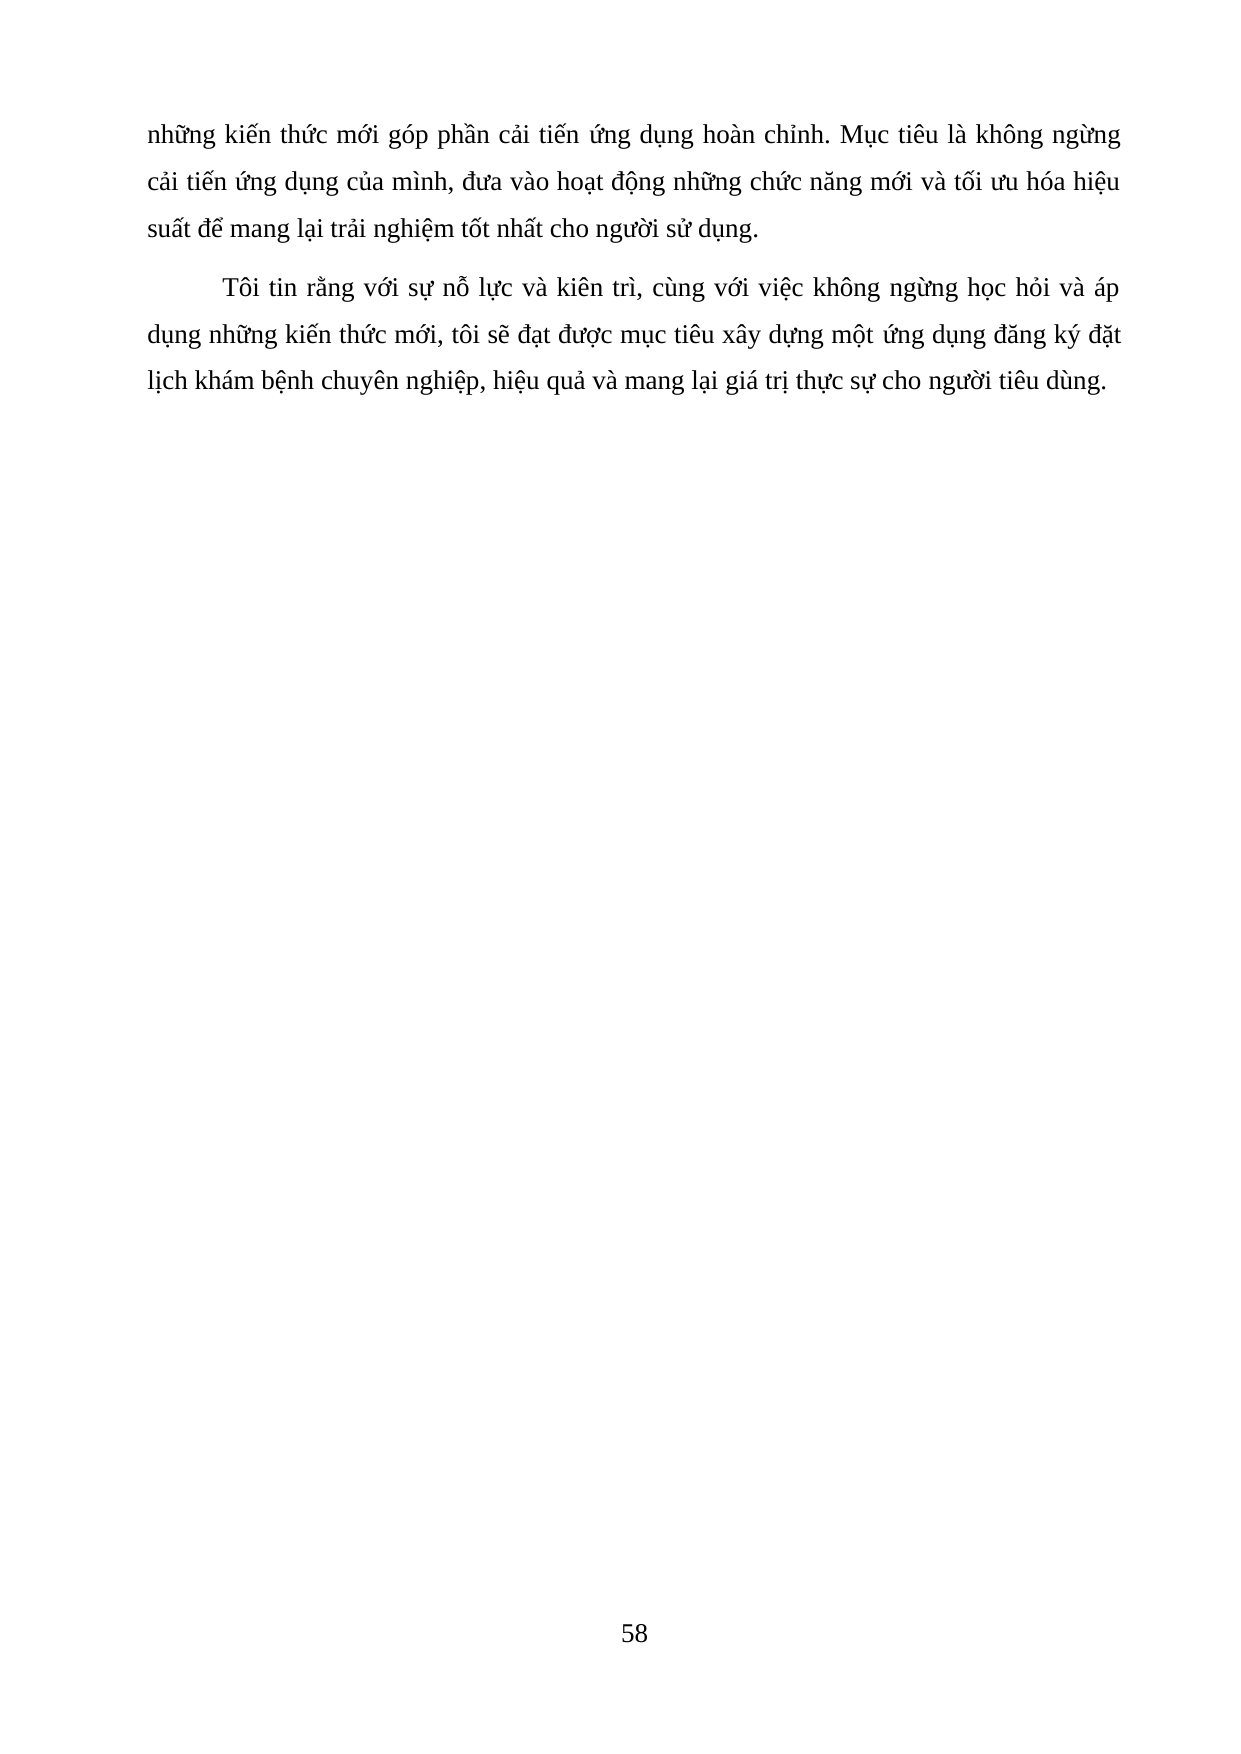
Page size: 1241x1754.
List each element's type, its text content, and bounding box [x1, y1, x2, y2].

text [147, 118, 1122, 243]
text Tôi tin rằng với sự nỗ lực và kiên trì, cùng với việc không ngừng học hỏi và áp dụng những kiến thức mới, tôi sẽ đạt được mục tiêu xây dựng một ứng dụng đăng ký đặt lịch khám bệnh chuyên nghiệp, hiệu quả và mang lại giá trị thực sự cho người tiêu dùng. [147, 271, 1122, 396]
